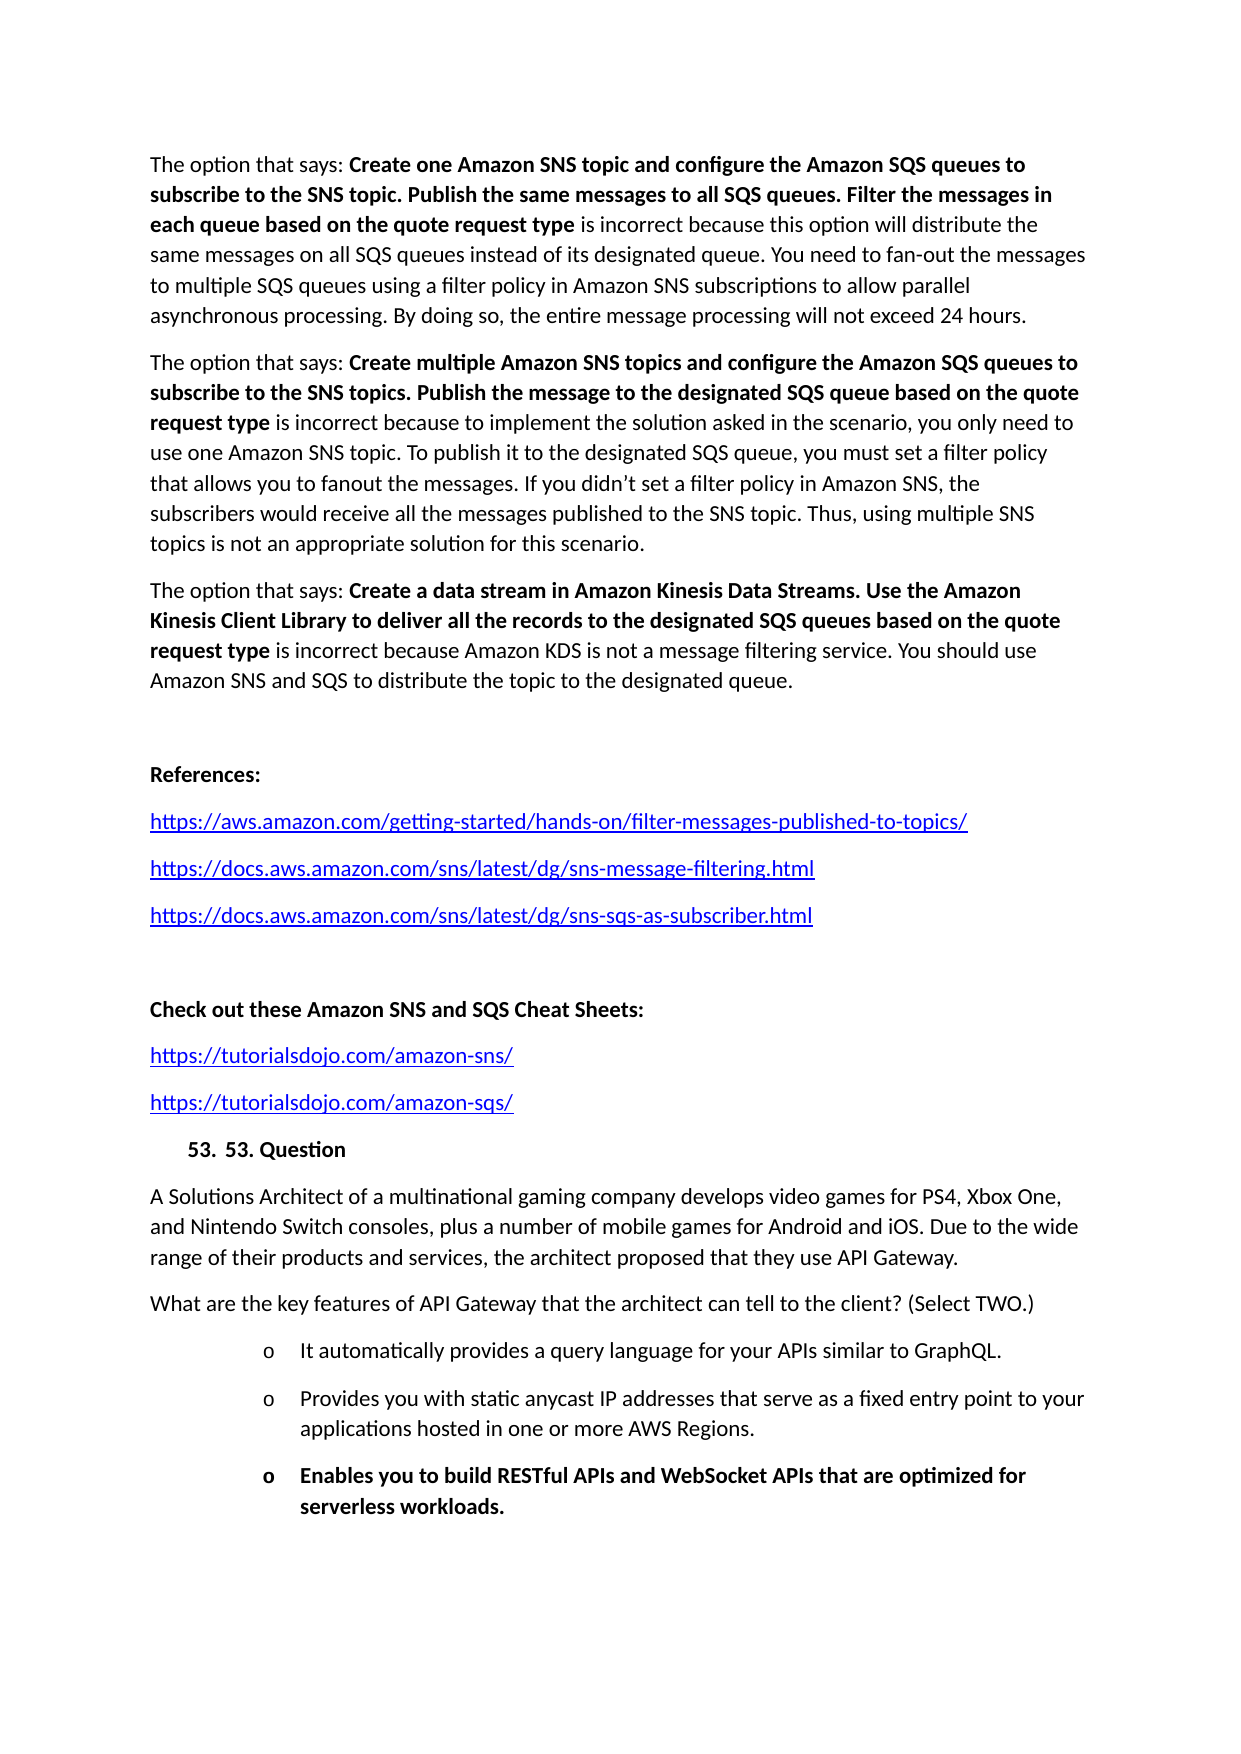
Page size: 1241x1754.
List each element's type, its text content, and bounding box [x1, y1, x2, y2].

text References: [150, 760, 1090, 788]
text The option that says: Create multiple Amazon SNS topics and configure the Amazon SQS queues to subscribe to the SNS topics. Publish the message to the designated SQS queue based on the quote request type is incorrect because to implement the solution asked in the scenario, you only need to use one Amazon SNS topic. To publish it to the designated SQS queue, you must set a filter policy that allows you to fanout the messages. If you didn’t set a filter policy in Amazon SNS, the subscribers would receive all the messages published to the SNS topic. Thus, using multiple SNS topics is not an appropriate solution for this scenario. [150, 348, 1090, 557]
text https://docs.aws.amazon.com/sns/latest/dg/sns-sqs-as-subscriber.html [150, 901, 1090, 929]
text The option that says: Create a data stream in Amazon Kinesis Data Streams. Use the Amazon Kinesis Client Library to deliver all the records to the designated SQS queues based on the quote request type is incorrect because Amazon KDS is not a message filtering service. You should use Amazon SNS and SQS to distribute the topic to the designated queue. [150, 576, 1090, 695]
text The option that says: Create one Amazon SNS topic and configure the Amazon SQS queues to subscribe to the SNS topic. Publish the same messages to all SQS queues. Filter the messages in each queue based on the quote request type is incorrect because this option will distribute the same messages on all SQS queues instead of its designated queue. You need to fan-out the messages to multiple SQS queues using a filter policy in Amazon SNS subscriptions to allow parallel asynchronous processing. By doing so, the entire message processing will not exceed 24 hours. [150, 150, 1090, 329]
text What are the key features of API Gateway that the architect can tell to the client? (Select TWO.) [150, 1289, 1090, 1318]
list Enables you to build RESTful APIs and WebSocket APIs that are optimized for serverless workloads. [262, 1461, 1090, 1520]
text Check out these Amazon SNS and SQS Cheat Sheets: [150, 995, 1090, 1023]
list Provides you with static anycast IP addresses that serve as a fixed entry point to your applications hosted in one or more AWS Regions. [262, 1384, 1090, 1443]
text https://aws.amazon.com/getting-started/hands-on/filter-messages-published-to-topics/ [150, 807, 1090, 835]
text A Solutions Architect of a multinational gaming company develops video games for PS4, Xbox One, and Nintendo Switch consoles, plus a number of mobile games for Android and iOS. Due to the wide range of their products and services, the architect proposed that they use API Gateway. [150, 1182, 1090, 1271]
list It automatically provides a query language for your APIs similar to GraphQL. [262, 1336, 1090, 1365]
text https://tutorialsdojo.com/amazon-sns/ [150, 1042, 1090, 1070]
list 53. Question [187, 1135, 1090, 1163]
text https://docs.aws.amazon.com/sns/latest/dg/sns-message-filtering.html [150, 854, 1090, 882]
text https://tutorialsdojo.com/amazon-sqs/ [150, 1088, 1090, 1117]
